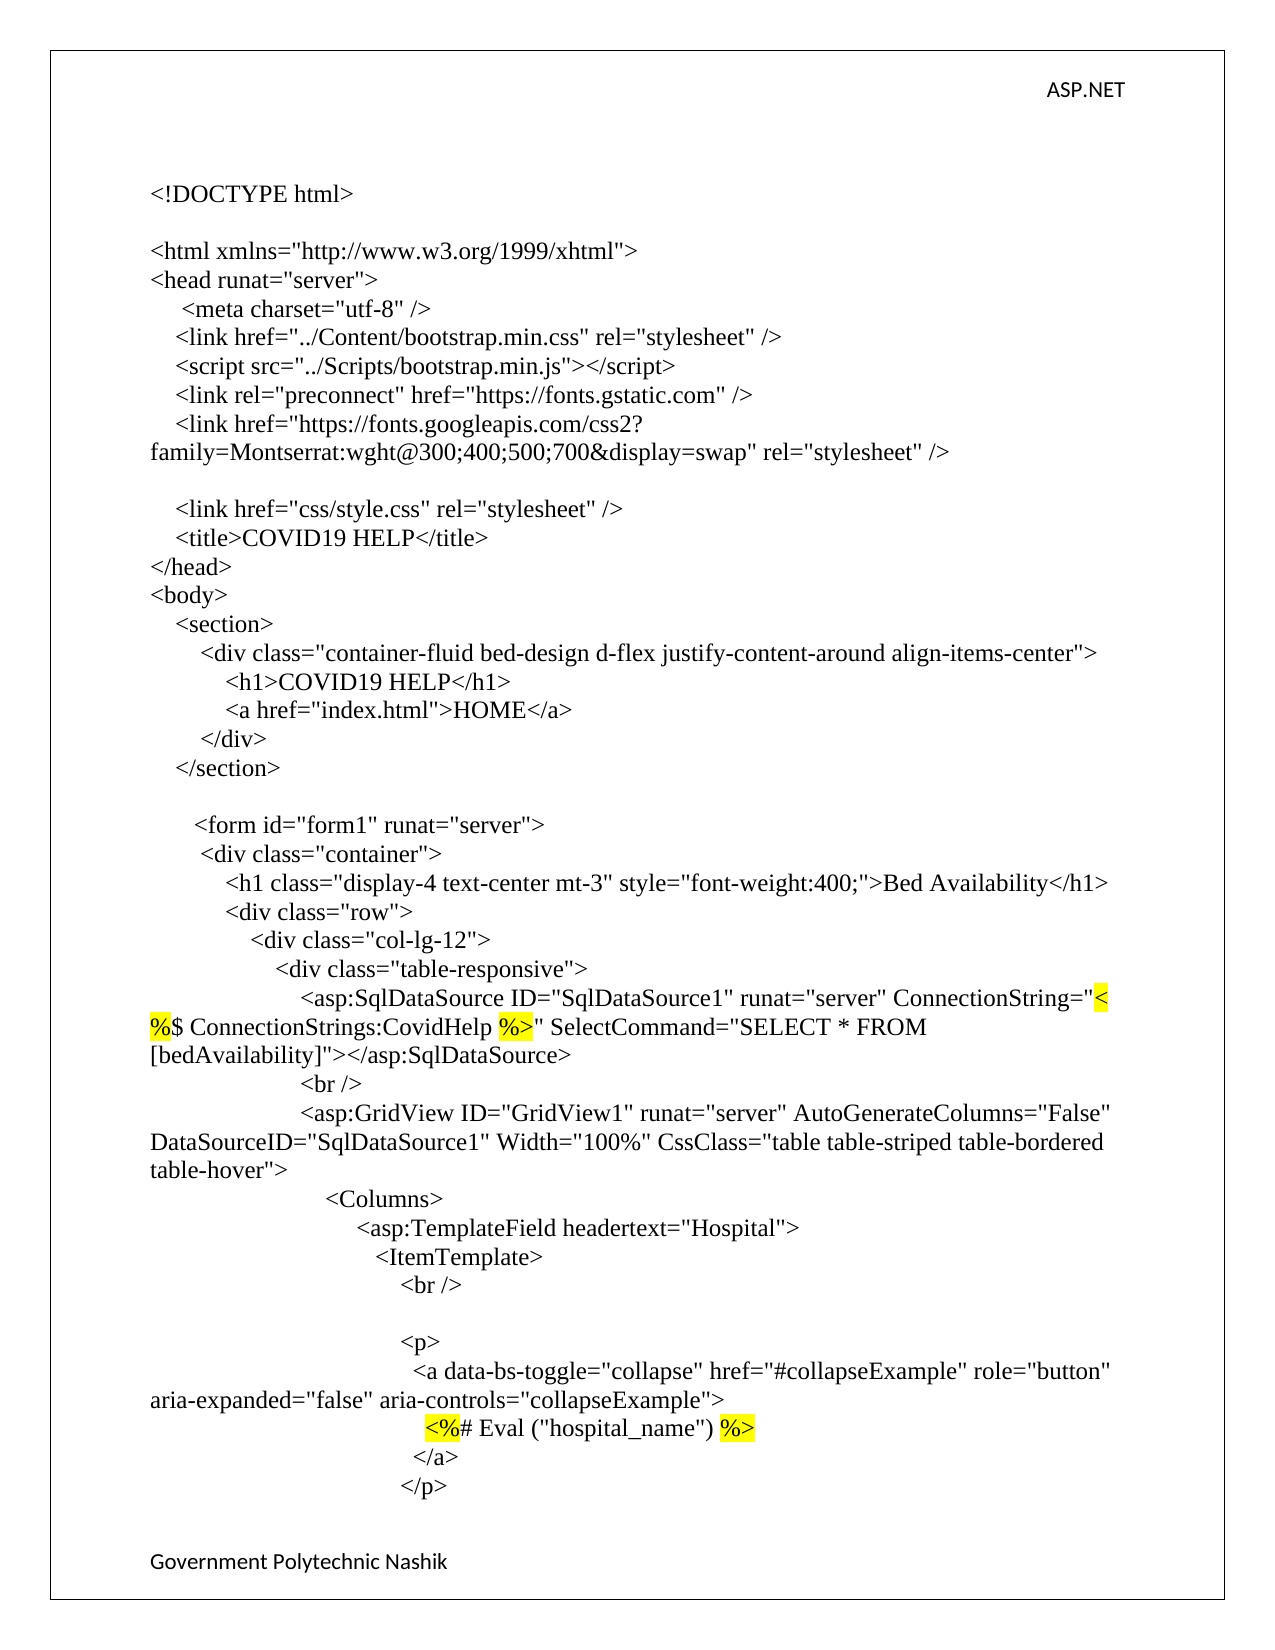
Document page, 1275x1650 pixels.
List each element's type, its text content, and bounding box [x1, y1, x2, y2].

text <br /> [150, 1271, 1125, 1299]
text </div> [150, 724, 1125, 753]
text <title>COVID19 HELP</title> [150, 523, 1125, 552]
text <asp:SqlDataSource ID="SqlDataSource1" runat="server" ConnectionString="<%$ ConnectionStrings:CovidHelp %>" SelectCommand="SELECT * FROM [bedAvailability]"></asp:SqlDataSource> [150, 983, 1125, 1069]
text <link href="../Content/bootstrap.min.css" rel="stylesheet" /> [150, 322, 1125, 351]
text <div class="col-lg-12"> [150, 926, 1125, 954]
text <Columns> [150, 1184, 1125, 1213]
text <asp:TemplateField headertext="Hospital"> [150, 1213, 1125, 1242]
text <ItemTemplate> [150, 1242, 1125, 1271]
text <form id="form1" runat="server"> [150, 811, 1125, 839]
text <h1 class="display-4 text-center mt-3" style="font-weight:400;">Bed Availability</h1> [150, 868, 1125, 897]
text <p> [150, 1327, 1125, 1356]
text <body> [150, 581, 1125, 609]
text <!DOCTYPE html> [150, 179, 1125, 207]
text <div class="container-fluid bed-design d-flex justify-content-around align-items-center"> [150, 638, 1125, 667]
text <h1>COVID19 HELP</h1> [150, 667, 1125, 696]
text <head runat="server"> [150, 265, 1125, 294]
text </head> [150, 552, 1125, 581]
text </p> [150, 1471, 1125, 1500]
text <html xmlns="http://www.w3.org/1999/xhtml"> [150, 236, 1125, 265]
text <link rel="preconnect" href="https://fonts.gstatic.com" /> [150, 380, 1125, 409]
text <div class="container"> [150, 839, 1125, 868]
text <meta charset="utf-8" /> [150, 294, 1125, 322]
text <link href="https://fonts.googleapis.com/css2?family=Montserrat:wght@300;400;500;700&display=swap" rel="stylesheet" /> [150, 409, 1125, 466]
text <div class="row"> [150, 897, 1125, 926]
text <a href="index.html">HOME</a> [150, 696, 1125, 724]
text </section> [150, 753, 1125, 782]
text <script src="../Scripts/bootstrap.min.js"></script> [150, 351, 1125, 380]
text <br /> [150, 1069, 1125, 1098]
text <div class="table-responsive"> [150, 954, 1125, 983]
text <a data-bs-toggle="collapse" href="#collapseExample" role="button" aria-expanded="false" aria-controls="collapseExample"> [150, 1356, 1125, 1413]
text <%# Eval ("hospital_name") %> [150, 1413, 1125, 1442]
text <link href="css/style.css" rel="stylesheet" /> [150, 494, 1125, 523]
text </a> [150, 1442, 1125, 1471]
text <section> [150, 609, 1125, 638]
text <asp:GridView ID="GridView1" runat="server" AutoGenerateColumns="False" DataSourceID="SqlDataSource1" Width="100%" CssClass="table table-striped table-bordered table-hover"> [150, 1098, 1125, 1184]
